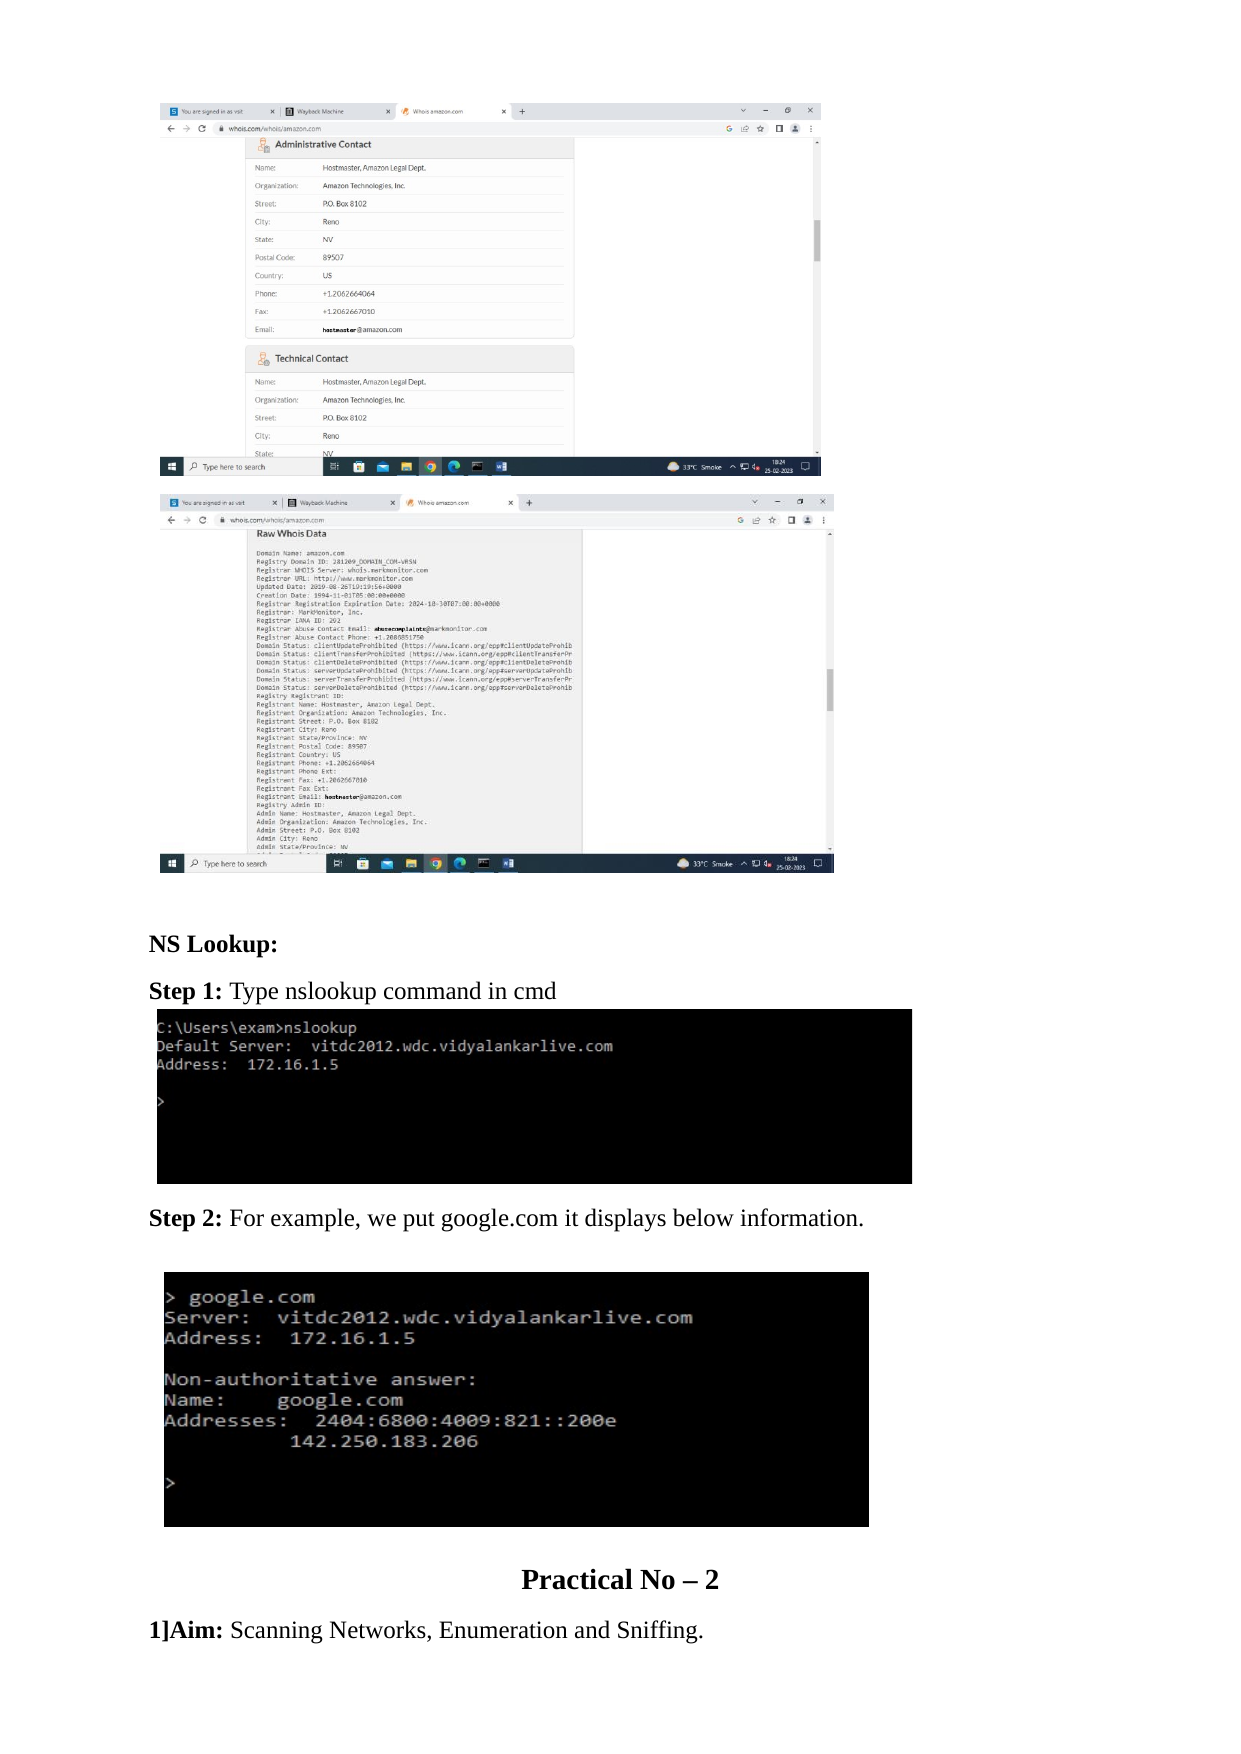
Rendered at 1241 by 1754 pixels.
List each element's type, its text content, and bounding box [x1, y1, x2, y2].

text Step 1: Type nslookup command in cmd [148, 976, 1090, 1005]
text Step 2: For example, we put google.com it displays below information. [148, 1203, 1090, 1232]
picture [164, 1272, 869, 1527]
picture [160, 494, 834, 873]
subtitle Practical No – 2 [150, 1562, 1090, 1596]
picture [160, 103, 821, 476]
picture [157, 1009, 913, 1184]
text 1]Aim: Scanning Networks, Enumeration and Sniffing. [148, 1615, 1090, 1644]
text NS Lookup: [148, 929, 1090, 958]
